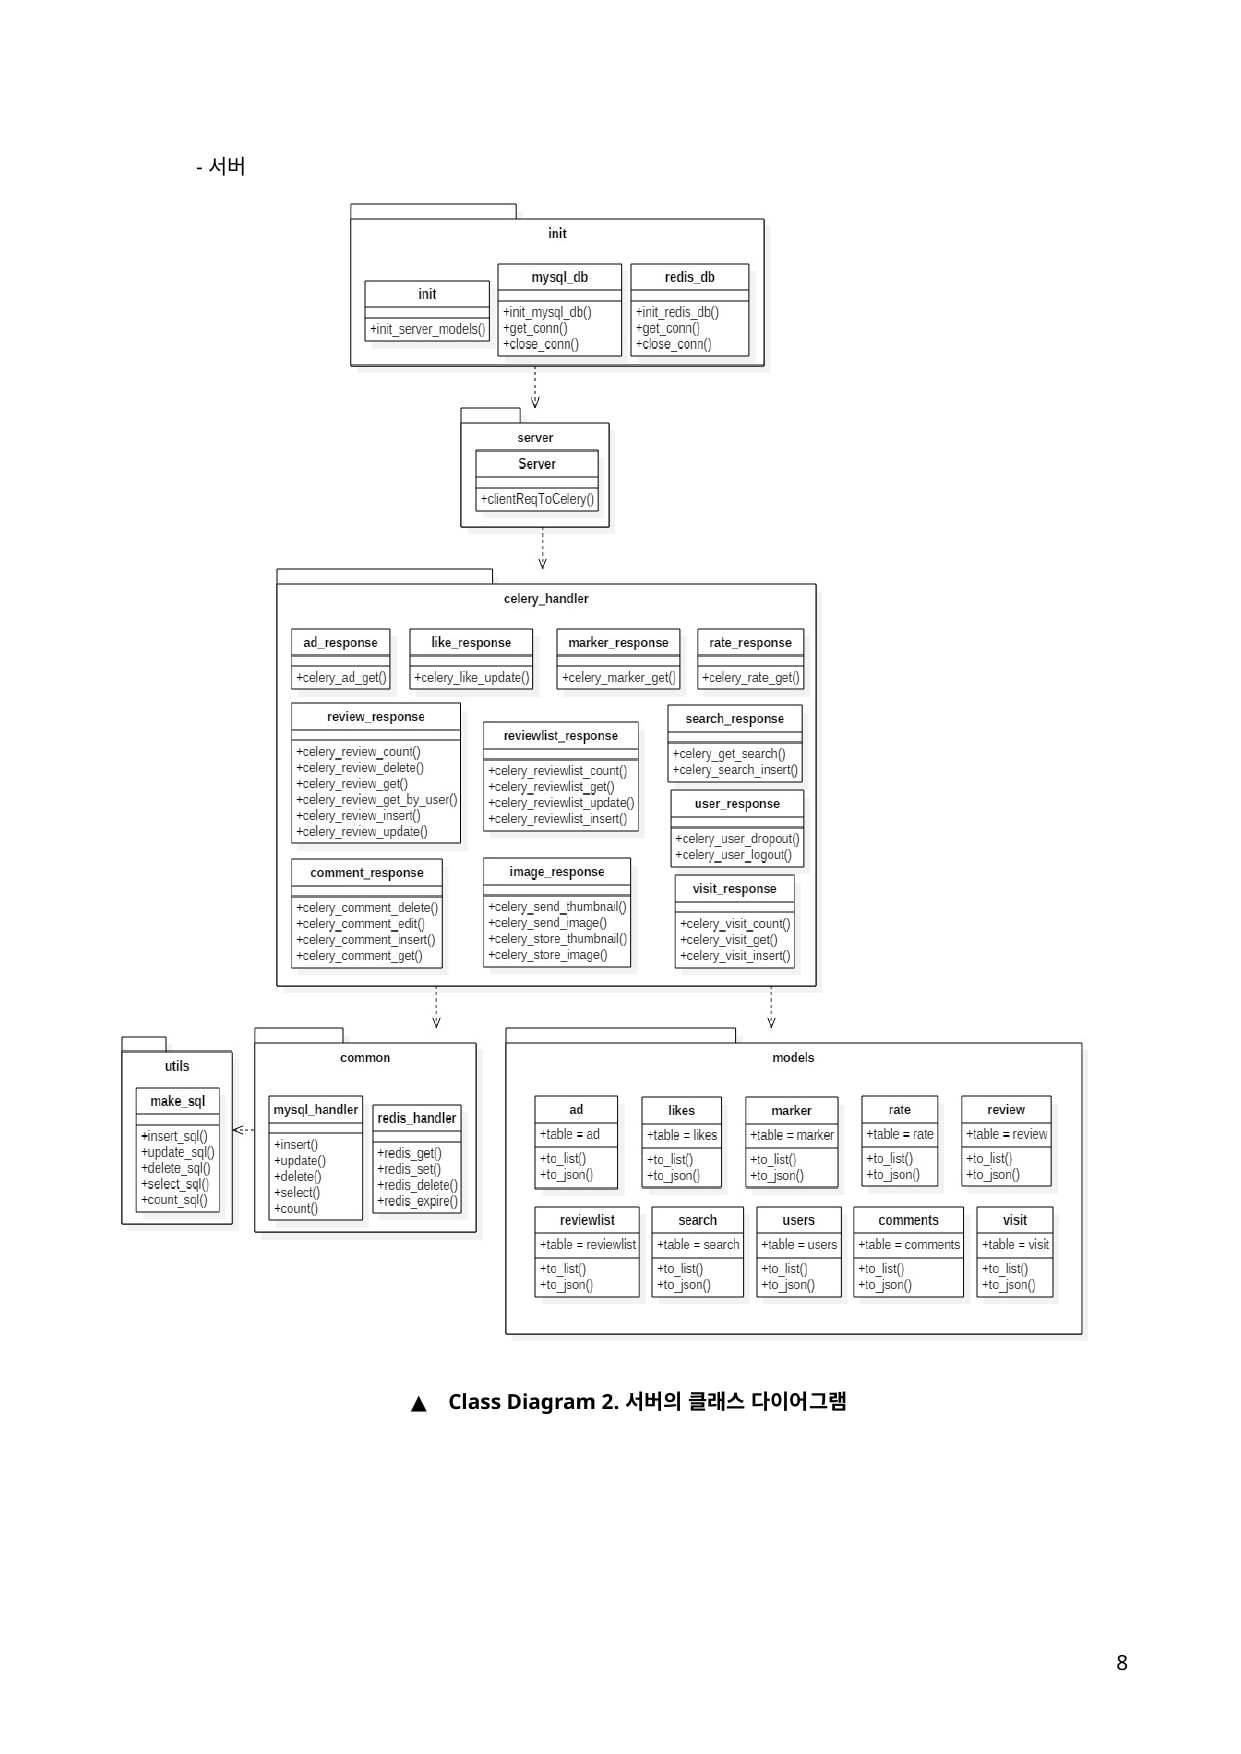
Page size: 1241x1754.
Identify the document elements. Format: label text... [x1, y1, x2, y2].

picture [112, 194, 1118, 1377]
list - 서버 [112, 150, 1128, 180]
